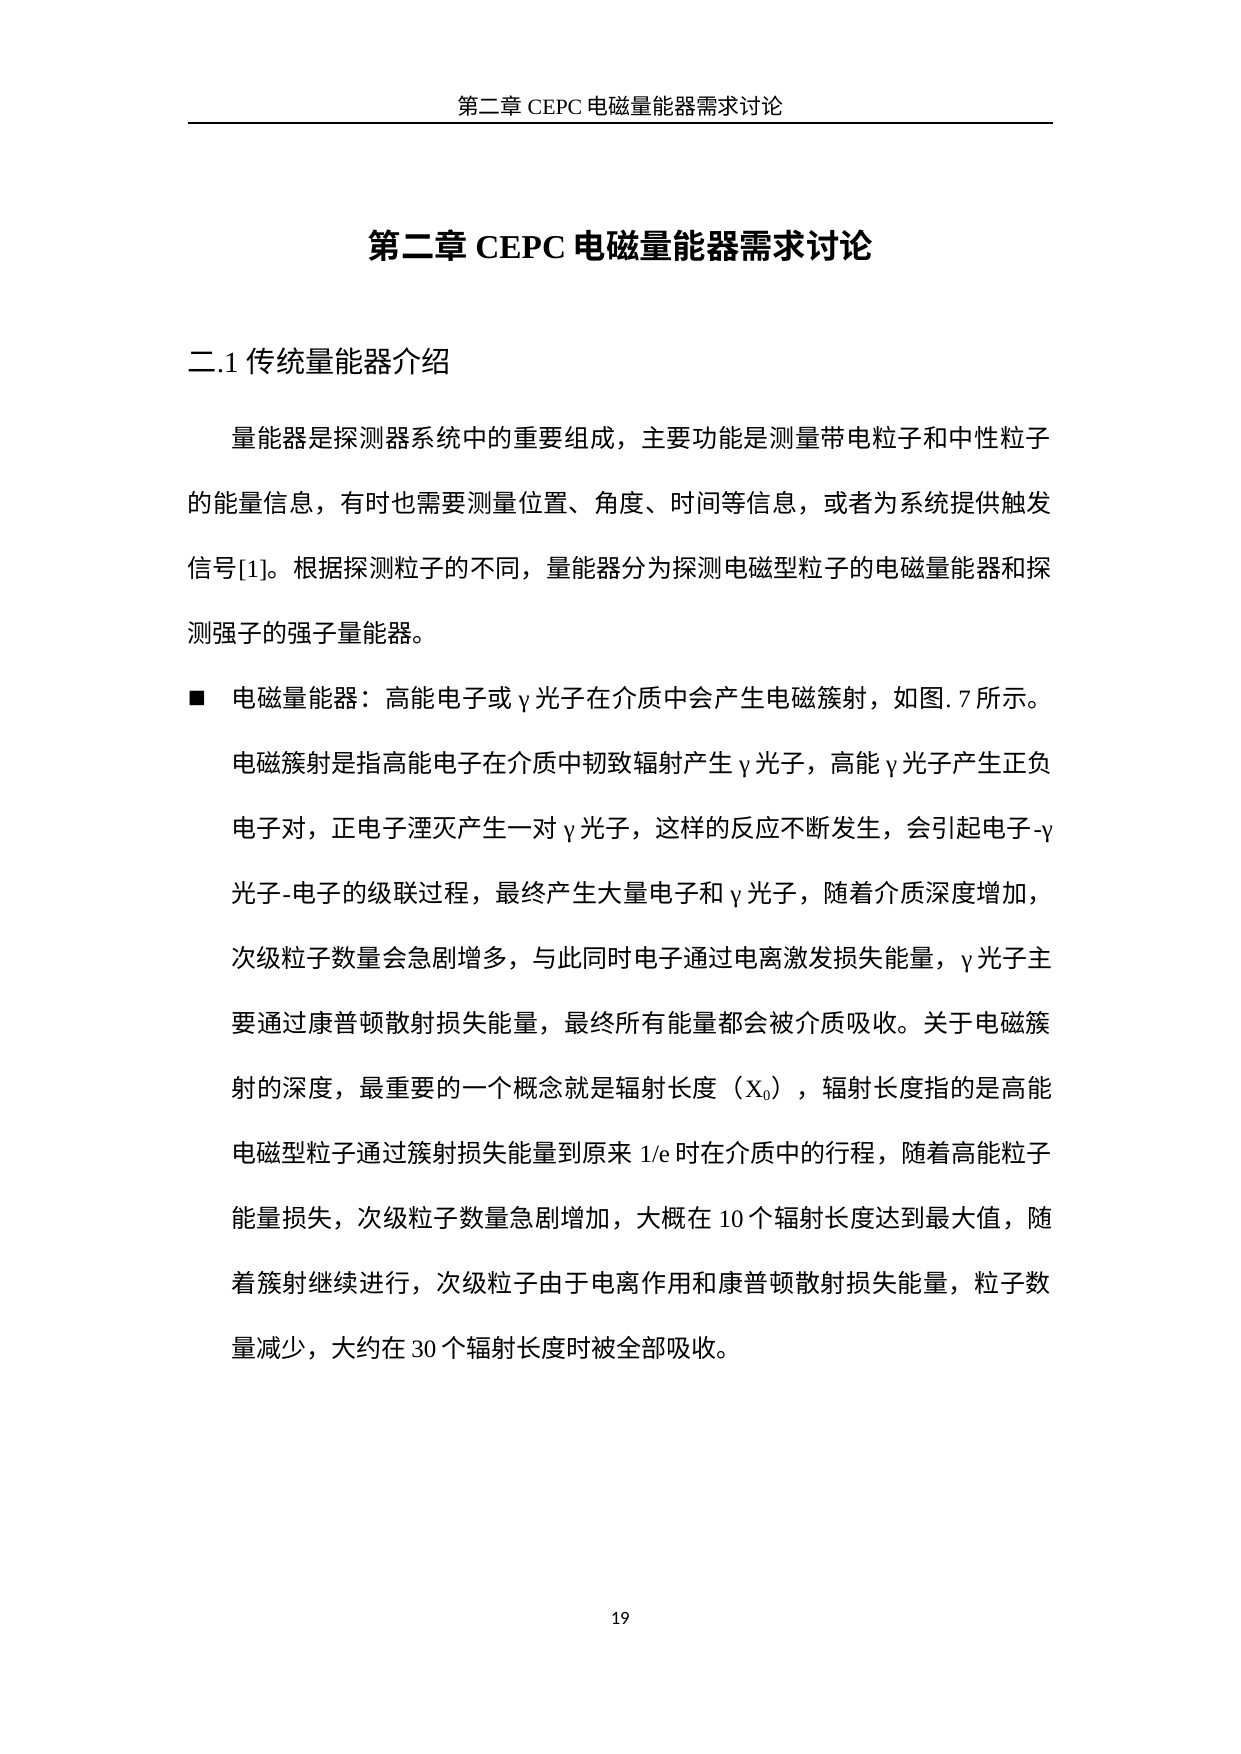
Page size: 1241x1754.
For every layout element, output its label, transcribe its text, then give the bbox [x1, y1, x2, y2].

subtitle CEPC电磁量能器需求讨论 [187, 212, 1053, 277]
subtitle 传统量能器介绍 [187, 327, 1053, 392]
list 电磁量能器：高能电子或γ光子在介质中会产生电磁簇射，如图. 7所示。电磁簇射是指高能电子在介质中韧致辐射产生γ光子，高能γ光子产生正负电子对，正电子湮灭产生一对γ光子，这样的反应不断发生，会引起电子-γ光子-电子的级联过程，最终产生大量电子和γ光子，随着介质深度增加，次级粒子数量会急剧增多，与此同时电子通过电离激发损失能量，γ光子主要通过康普顿散射损失能量，最终所有能量都会被介质吸收。关于电磁簇射的深度，最重要的一个概念就是辐射长度（X0），辐射长度指的是高能电磁型粒子通过簇射损失能量到原来1/e时在介质中的行程，随着高能粒子能量损失，次级粒子数量急剧增加，大概在10个辐射长度达到最大值，随着簇射继续进行，次级粒子由于电离作用和康普顿散射损失能量，粒子数量减少，大约在30个辐射长度时被全部吸收。 [187, 664, 1053, 1379]
text 量能器是探测器系统中的重要组成，主要功能是测量带电粒子和中性粒子的能量信息，有时也需要测量位置、角度、时间等信息，或者为系统提供触发信号[1]。根据探测粒子的不同，量能器分为探测电磁型粒子的电磁量能器和探测强子的强子量能器。 [187, 404, 1053, 664]
